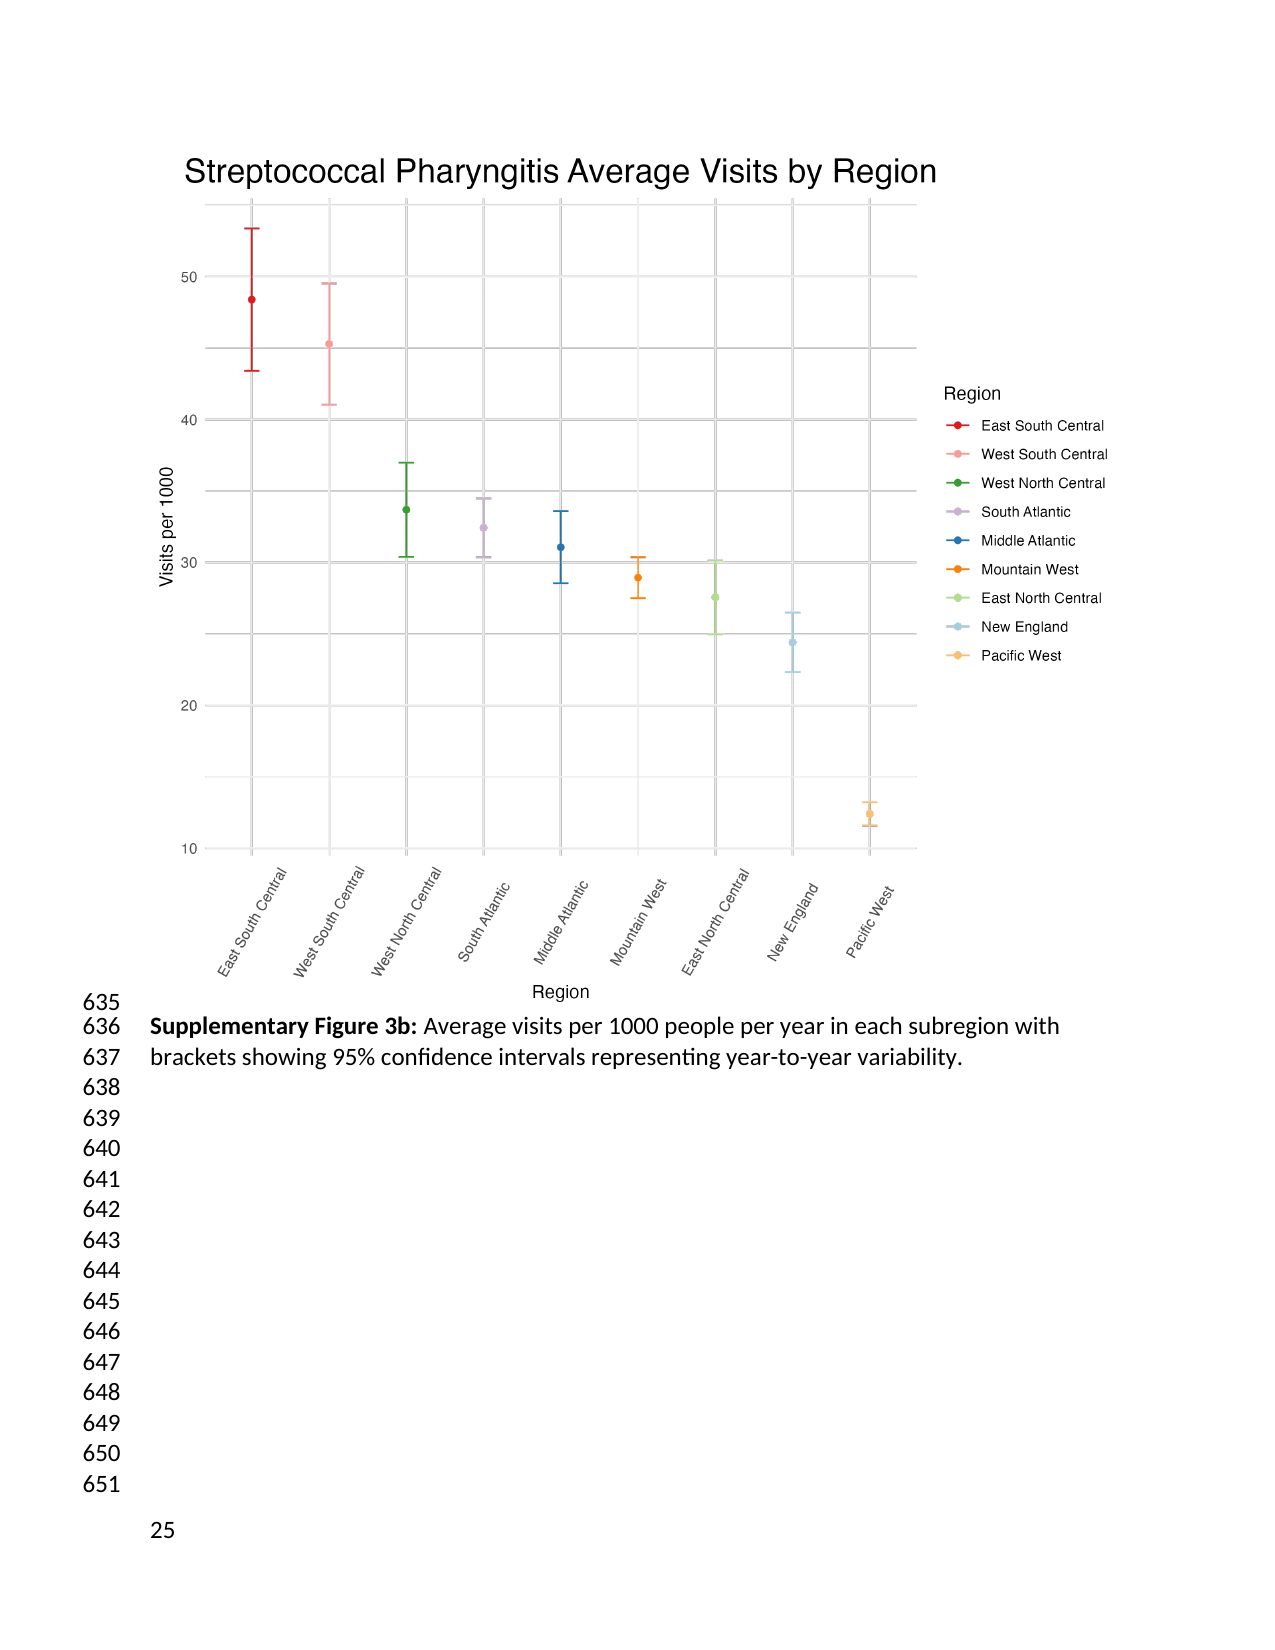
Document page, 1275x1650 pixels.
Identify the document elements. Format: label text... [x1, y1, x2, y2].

text Supplementary Figure 3b: Average visits per 1000 people per year in each subregion with brackets showing 95% confidence intervals representing year-to-year variability. [150, 1011, 1125, 1071]
picture [150, 150, 1125, 1011]
